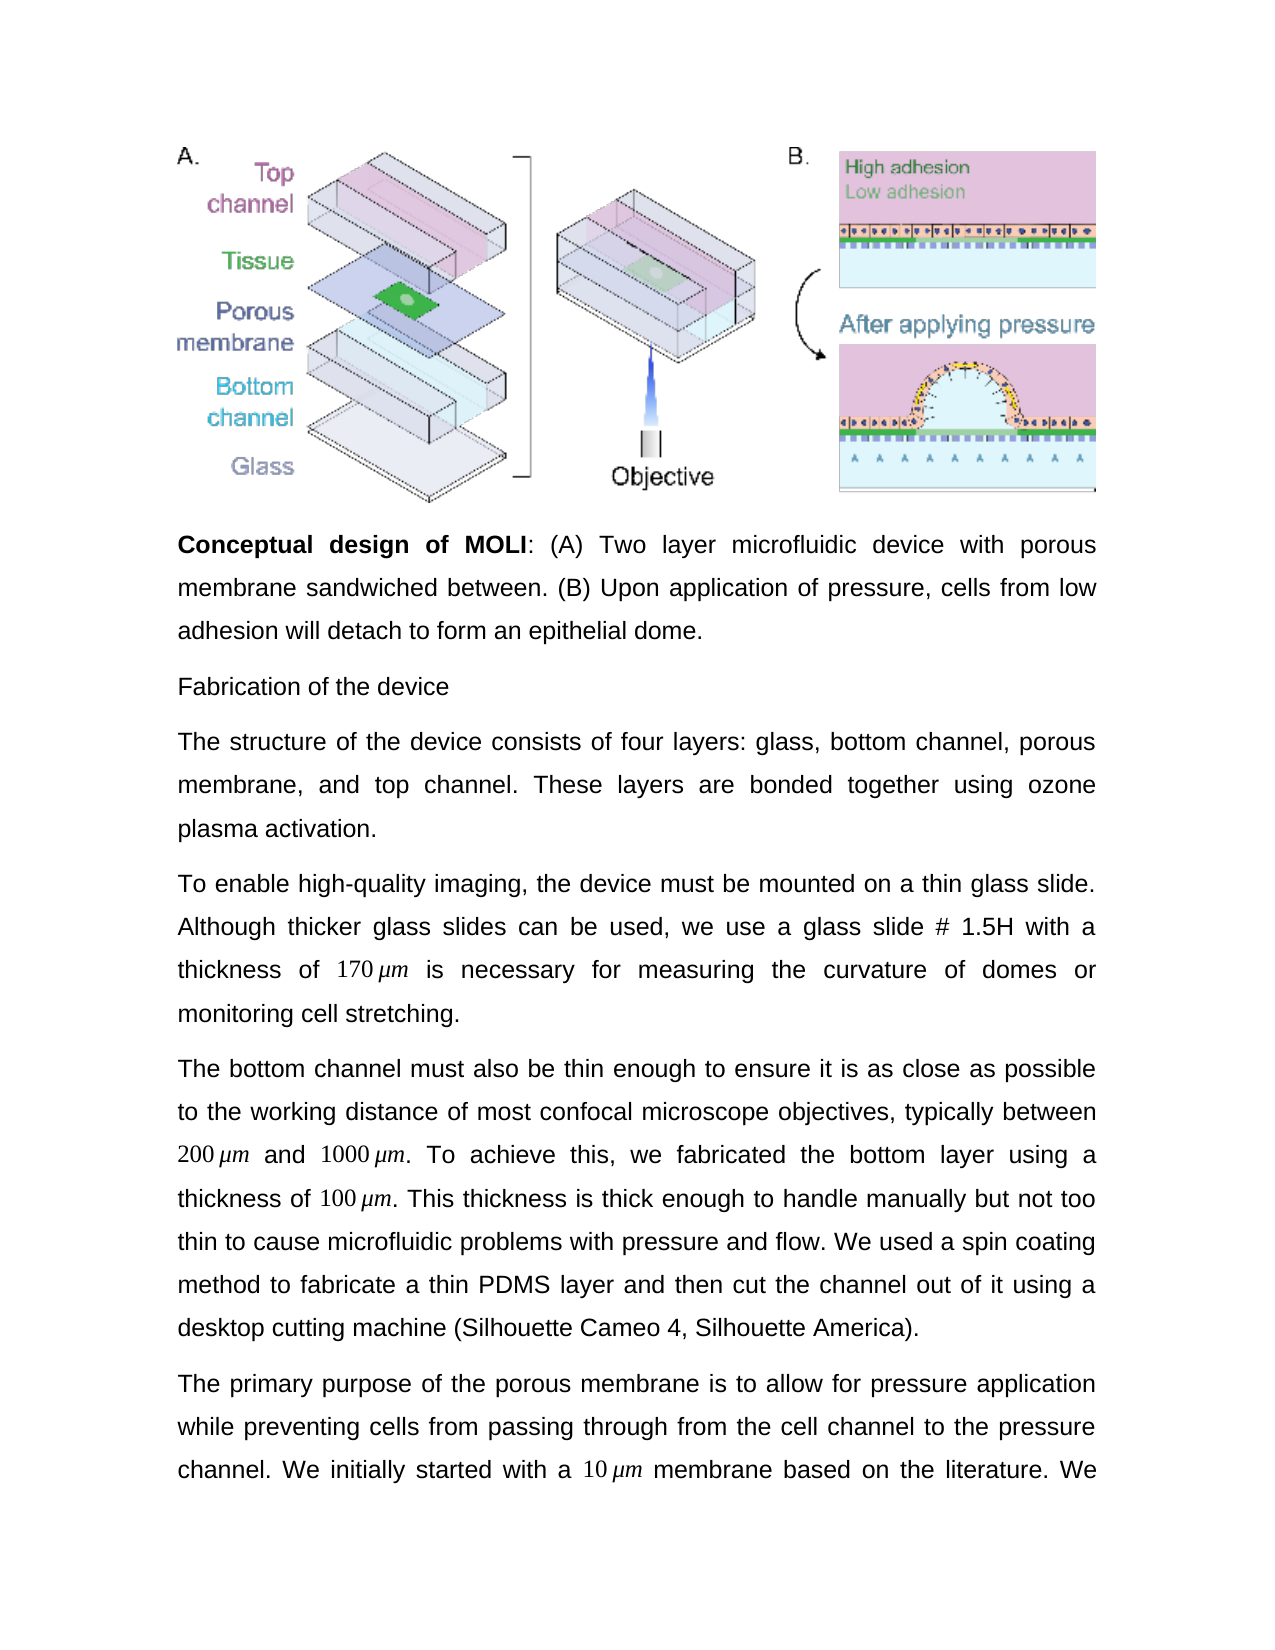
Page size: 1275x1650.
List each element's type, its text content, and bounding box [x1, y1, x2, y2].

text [177, 1368, 1098, 1483]
picture [177, 147, 1096, 503]
text The bottom channel must also be thin enough to ensure it is as close as possible to the working distance of most confocal microscope objectives, typically between and . To achieve this, we fabricated the bottom layer using a thickness of . This thickness is thick enough to handle manually but not too thin to cause microfluidic problems with pressure and flow. We used a spin coating method to fabricate a thin PDMS layer and then cut the channel out of it using a desktop cutting machine (Silhouette Cameo 4, Silhouette America). [177, 1054, 1098, 1342]
text To enable high-quality imaging, the device must be mounted on a thin glass slide. Although thicker glass slides can be used, we use a glass slide # 1.5H with a thickness of is necessary for measuring the curvature of domes or monitoring cell stretching. [177, 869, 1098, 1027]
subtitle Fabrication of the device [177, 672, 1098, 700]
text Conceptual design of MOLI: (A) Two layer microfluidic device with porous membrane sandwiched between. (B) Upon application of pressure, cells from low adhesion will detach to form an epithelial dome. [177, 530, 1098, 645]
text The structure of the device consists of four layers: glass, bottom channel, porous membrane, and top channel. These layers are bonded together using ozone plasma activation. [177, 727, 1098, 842]
